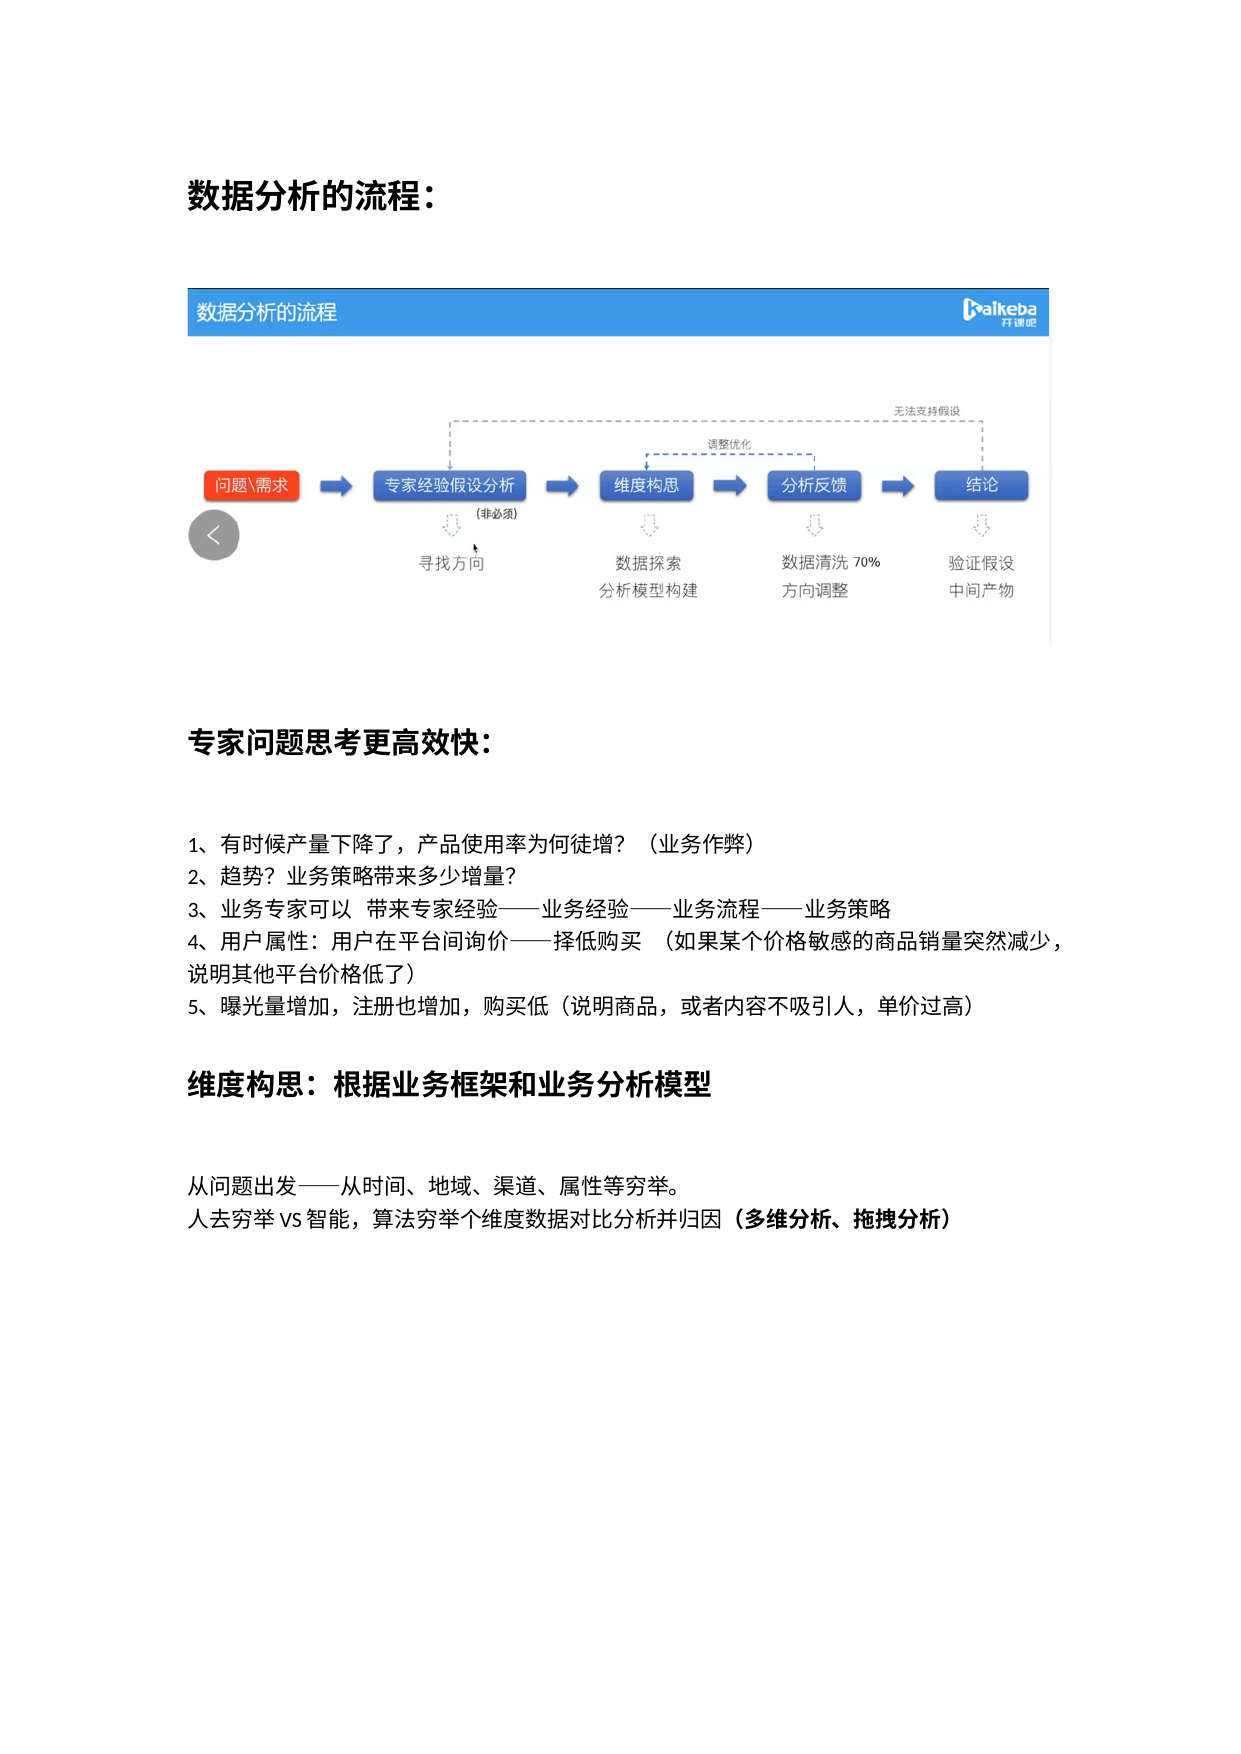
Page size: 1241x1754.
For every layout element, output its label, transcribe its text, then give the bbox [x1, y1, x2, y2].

list 业务专家可以 带来专家经验——业务经验——业务流程——业务策略 [187, 891, 1053, 924]
list 用户属性：用户在平台间询价——择低购买 （如果某个价格敏感的商品销量突然减少，说明其他平台价格低了） [187, 924, 1053, 989]
list 趋势？业务策略带来多少增量？ [187, 859, 1053, 891]
list 曝光量增加，注册也增加，购买低（说明商品，或者内容不吸引人，单价过高） [187, 989, 1053, 1021]
subtitle 专家问题思考更高效快： [187, 708, 1053, 773]
text 从问题出发——从时间、地域、渠道、属性等穷举。 [187, 1169, 1053, 1201]
text 人去穷举VS 智能，算法穷举个维度数据对比分析并归因（多维分析、拖拽分析） [187, 1201, 1053, 1234]
subtitle 数据分析的流程： [187, 162, 1053, 227]
picture [187, 288, 1052, 647]
list 有时候产量下降了，产品使用率为何徒增？（业务作弊） [187, 826, 1053, 859]
subtitle 维度构思：根据业务框架和业务分析模型 [187, 1051, 1053, 1116]
